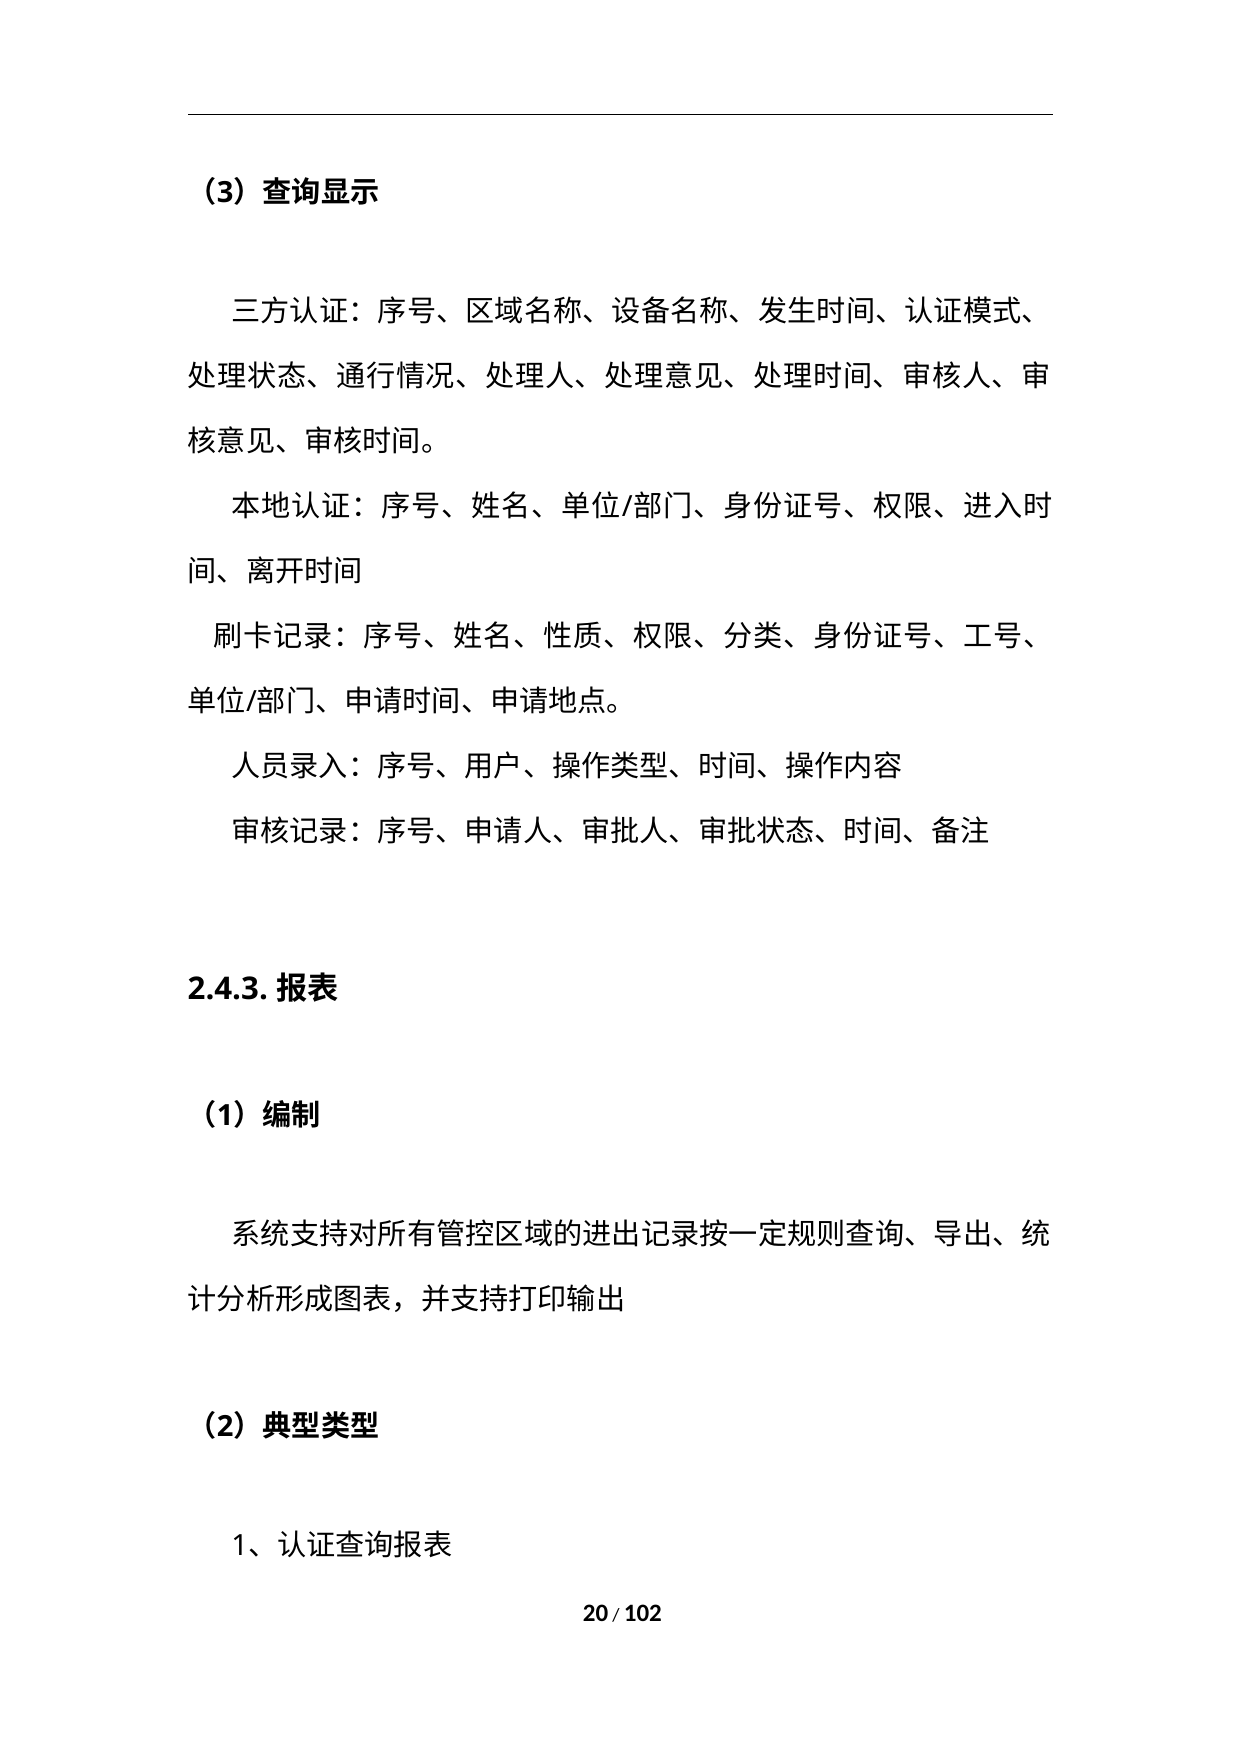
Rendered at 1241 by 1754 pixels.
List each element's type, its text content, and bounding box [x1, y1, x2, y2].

text 人员录入：序号、用户、操作类型、时间、操作内容 [187, 731, 1053, 796]
text 三方认证：序号、区域名称、设备名称、发生时间、认证模式、处理状态、通行情况、处理人、处理意见、处理时间、审核人、审核意见、审核时间。 [187, 276, 1053, 471]
text 审核记录：序号、申请人、审批人、审批状态、时间、备注 [187, 796, 1053, 861]
subtitle （3）查询显示 [187, 157, 1053, 222]
text 系统支持对所有管控区域的进出记录按一定规则查询、导出、统计分析形成图表，并支持打印输出 [187, 1199, 1053, 1329]
subtitle （1）编制 [187, 1081, 1053, 1146]
subtitle （2）典型类型 [187, 1391, 1053, 1456]
text 刷卡记录：序号、姓名、性质、权限、分类、身份证号、工号、单位/部门、申请时间、申请地点。 [187, 601, 1053, 731]
subtitle 报表 [187, 953, 1053, 1018]
text 1、认证查询报表 [187, 1510, 1053, 1575]
text 本地认证：序号、姓名、单位/部门、身份证号、权限、进入时间、离开时间 [187, 471, 1053, 601]
